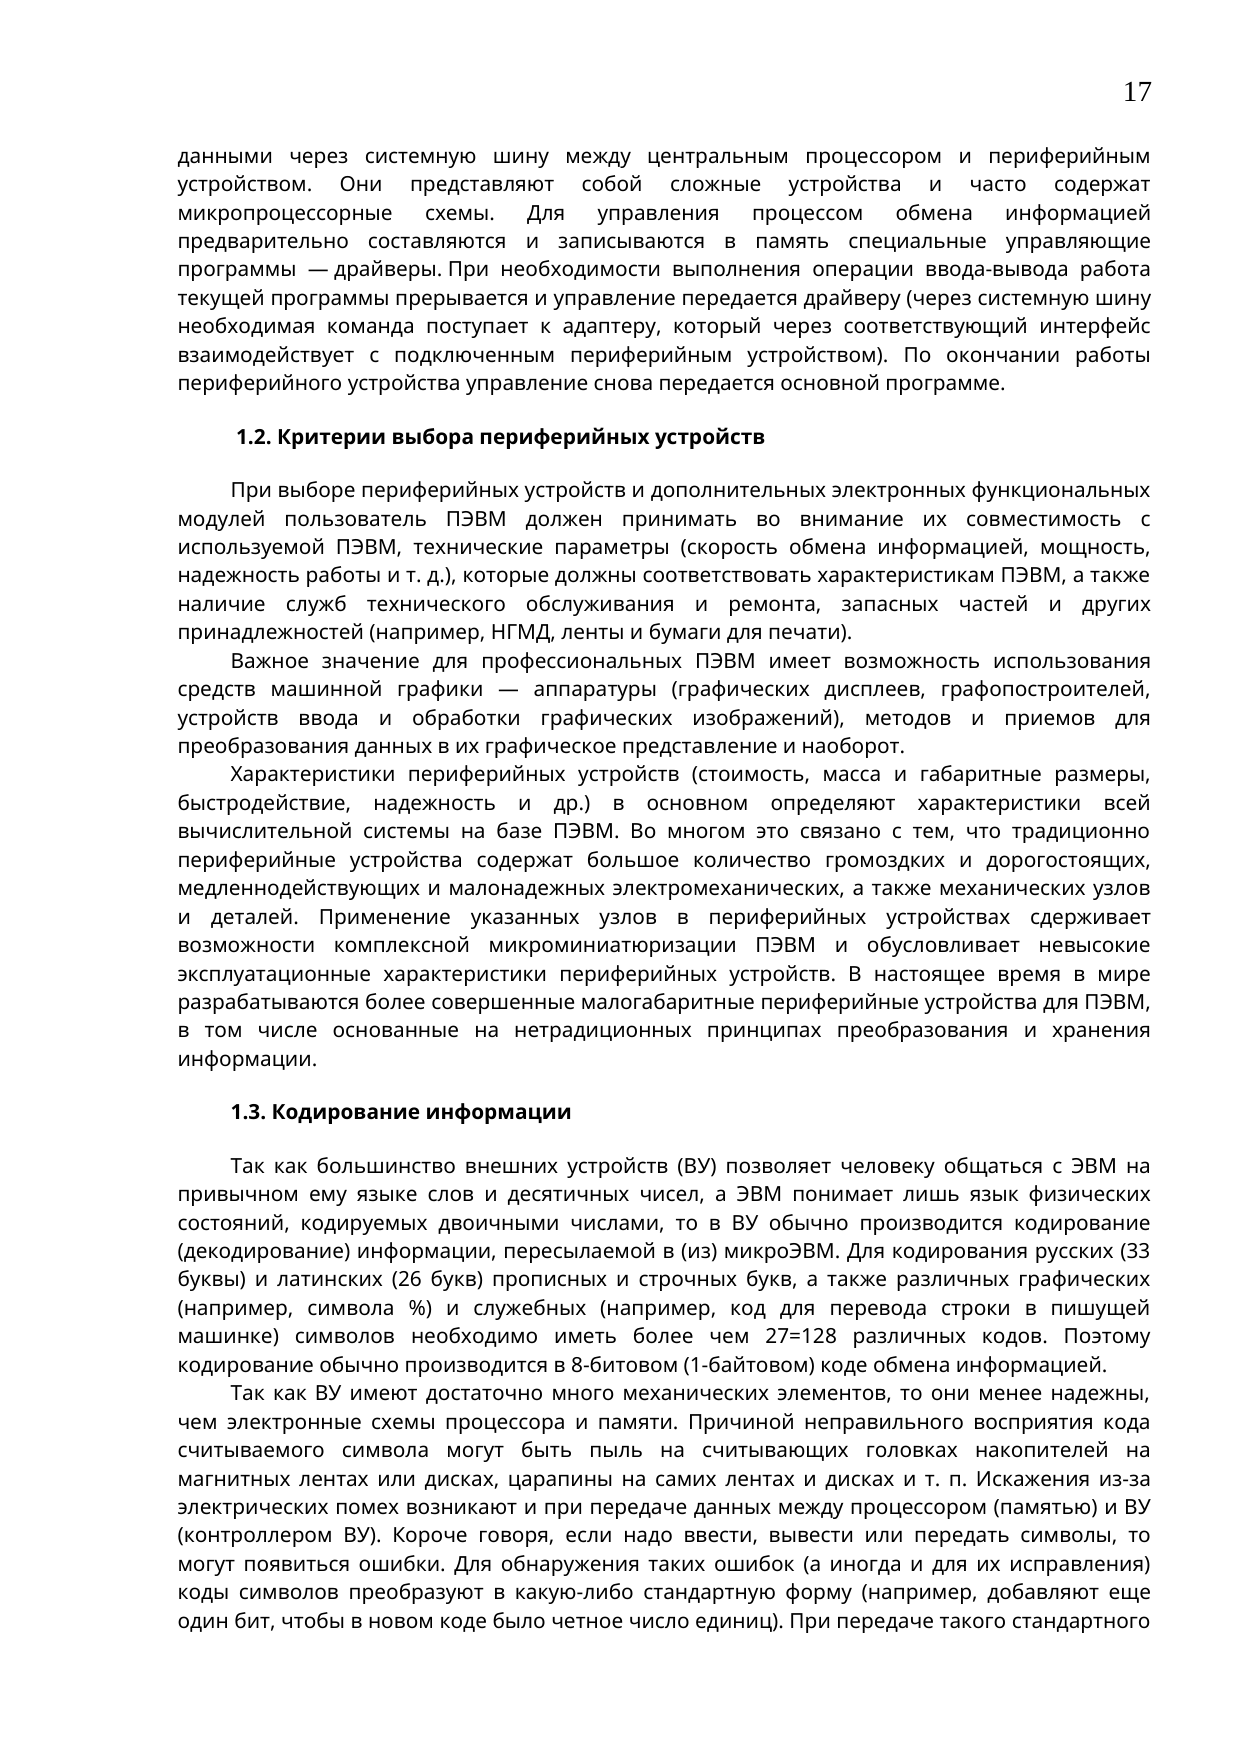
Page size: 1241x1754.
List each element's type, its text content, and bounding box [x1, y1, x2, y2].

text Характеристики периферийных устройств (стоимость, масса и габаритные размеры, быстродействие, надежность и др.) в основном определяют характеристики всей вычислительной системы на базе ПЭВМ. Во многом это связано с тем, что традиционно периферийные устройства содержат большое количество громоздких и дорогостоящих, медленнодействующих и малонадежных электромеханических, а также механических узлов и деталей. Применение указанных узлов в периферийных устройствах сдерживает возможности комплексной микроминиатюризации ПЭВМ и обусловливает невысокие эксплуатационные характеристики периферийных устройств. В настоящее время в мире разрабатываются более совершенные малогабаритные периферийные устройства для ПЭВМ, в том числе основанные на нетрадиционных принципах преобразования и хранения информации. [177, 759, 1152, 1072]
text Важное значение для профессиональных ПЭВМ имеет возможность использования средств машинной графики — аппаратуры (графических дисплеев, графопостроителей, устройств ввода и обработки графических изображений), методов и приемов для преобразования данных в их графическое представление и наоборот. [177, 646, 1152, 759]
text Так как большинство внешних устройств (ВУ) позволяет человеку общаться с ЭВМ на привычном ему языке слов и десятичных чисел, а ЭВМ понимает лишь язык физических состояний, кодируемых двоичными числами, то в ВУ обычно производится кодирование (декодирование) информации, пересылаемой в (из) микроЭВМ. Для кодирования русских (33 буквы) и латинских (26 букв) прописных и строчных букв, а также различных графических (например, символа %) и служебных (например, код для перевода строки в пишущей машинке) символов необходимо иметь более чем 27=128 различных кодов. Поэтому кодирование обычно производится в 8-битовом (1-байтовом) коде обмена информацией. [177, 1151, 1152, 1378]
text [177, 141, 1152, 397]
subtitle 1.3. Кодирование информации [177, 1097, 1152, 1126]
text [177, 1378, 1152, 1634]
subtitle 1.2. Критерии выбора периферийных устройств [177, 422, 1152, 450]
text При выборе периферийных устройств и дополнительных электронных функциональных модулей пользователь ПЭВМ должен принимать во внимание их совместимость с используемой ПЭВМ, технические параметры (скорость обмена информацией, мощность, надежность работы и т. д.), которые должны соответствовать характеристикам ПЭВМ, а также наличие служб технического обслуживания и ремонта, запасных частей и других принадлежностей (например, НГМД, ленты и бумаги для печати). [177, 475, 1152, 646]
